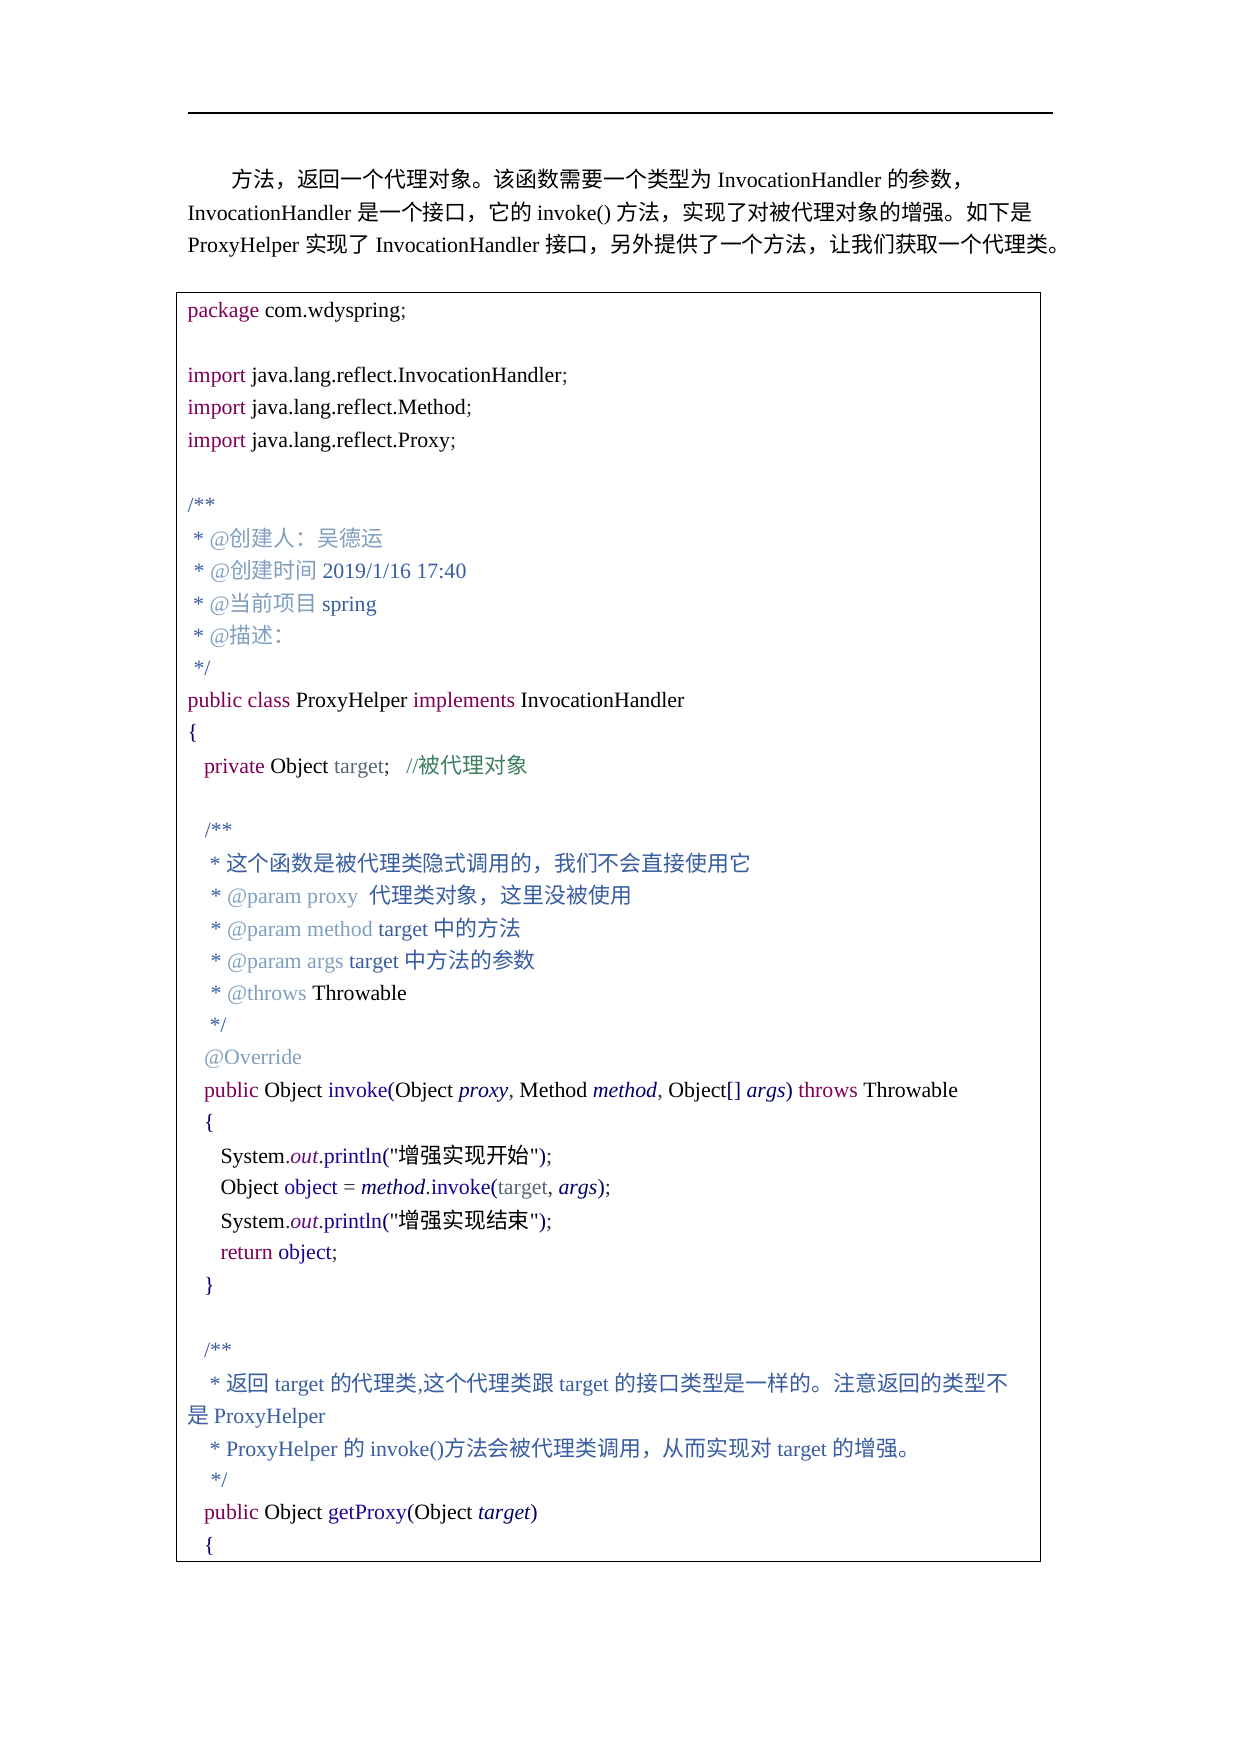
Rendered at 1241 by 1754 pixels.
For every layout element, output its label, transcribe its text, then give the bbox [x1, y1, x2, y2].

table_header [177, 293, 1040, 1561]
text 方法，返回一个代理对象。该函数需要一个类型为 InvocationHandler 的参数，InvocationHandler 是一个接口，它的 invoke() 方法，实现了对被代理对象的增强。如下是ProxyHelper 实现了 InvocationHandler 接口，另外提供了一个方法，让我们获取一个代理类。 [187, 162, 1053, 259]
